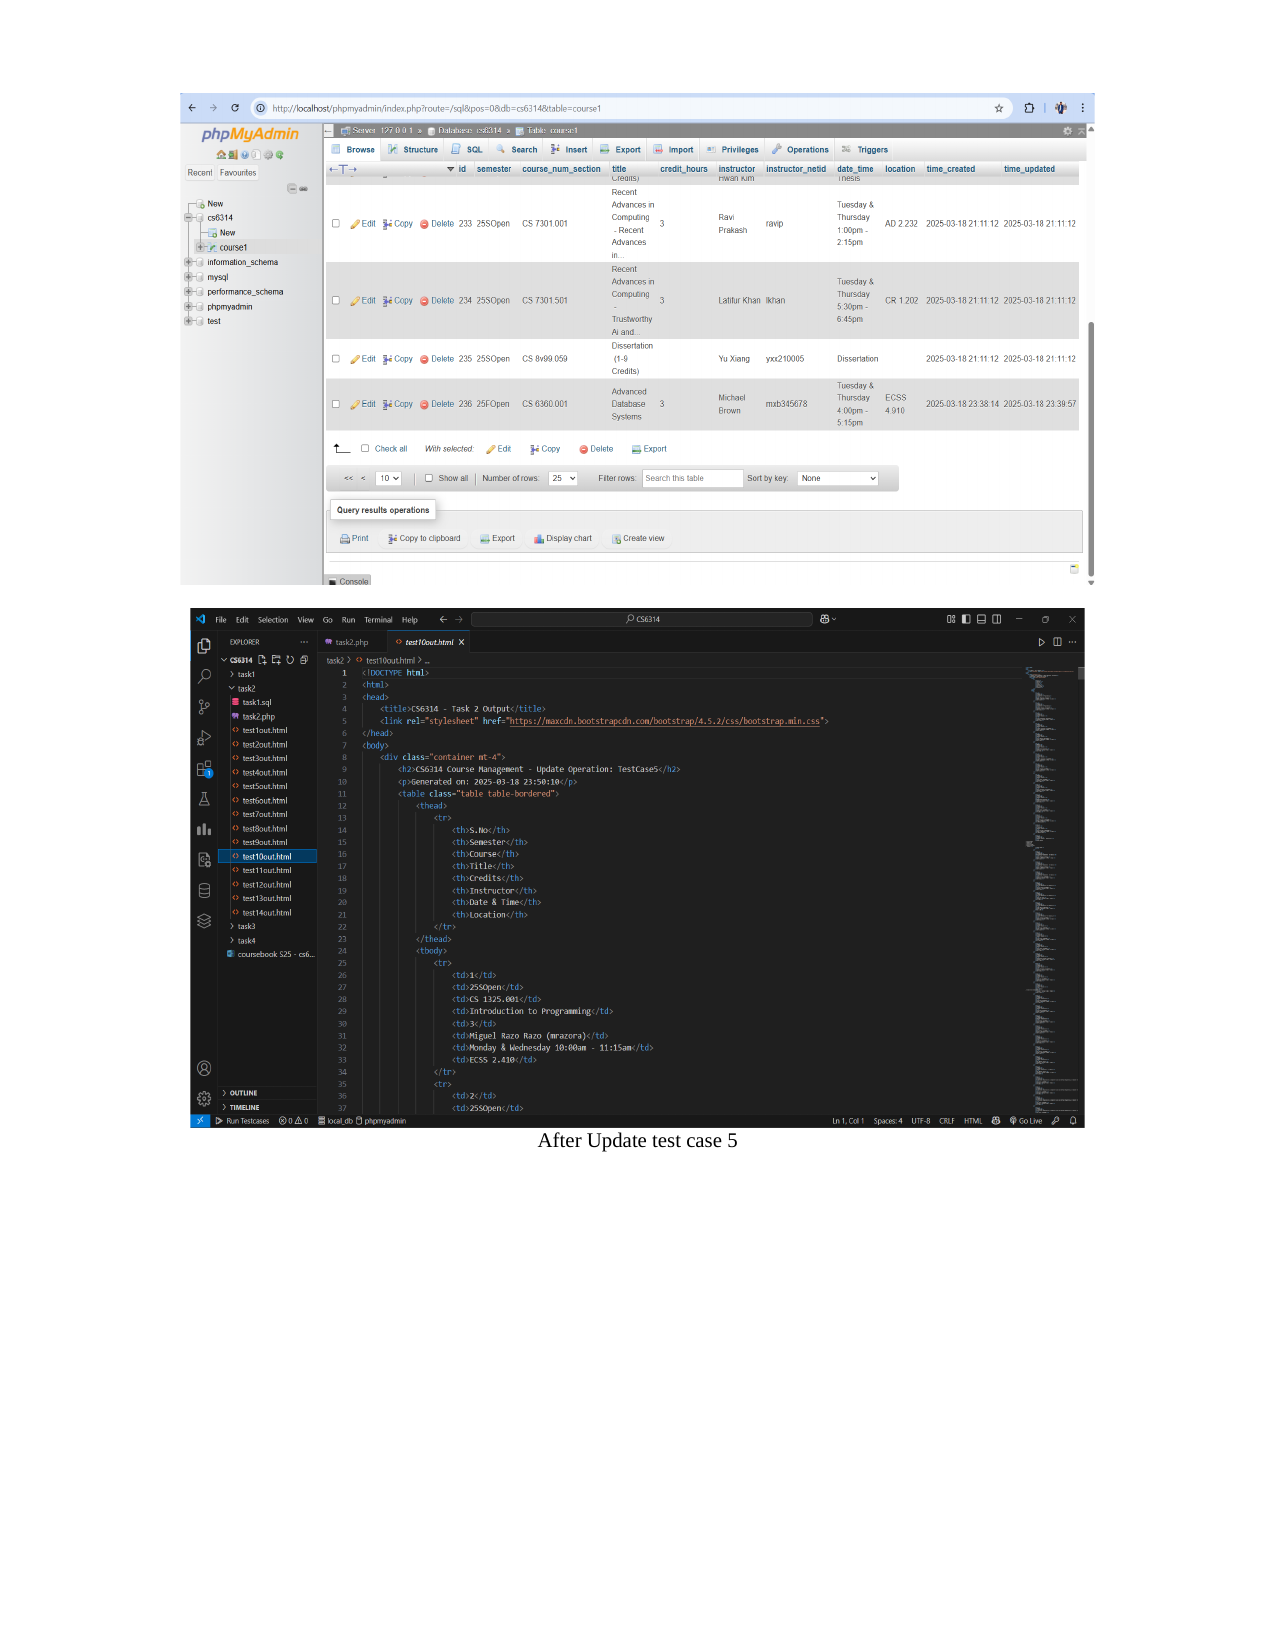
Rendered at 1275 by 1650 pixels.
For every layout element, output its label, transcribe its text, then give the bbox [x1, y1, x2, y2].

picture [180, 93, 1095, 585]
text After Update test case 5 [150, 1128, 1125, 1152]
picture [190, 608, 1085, 1128]
